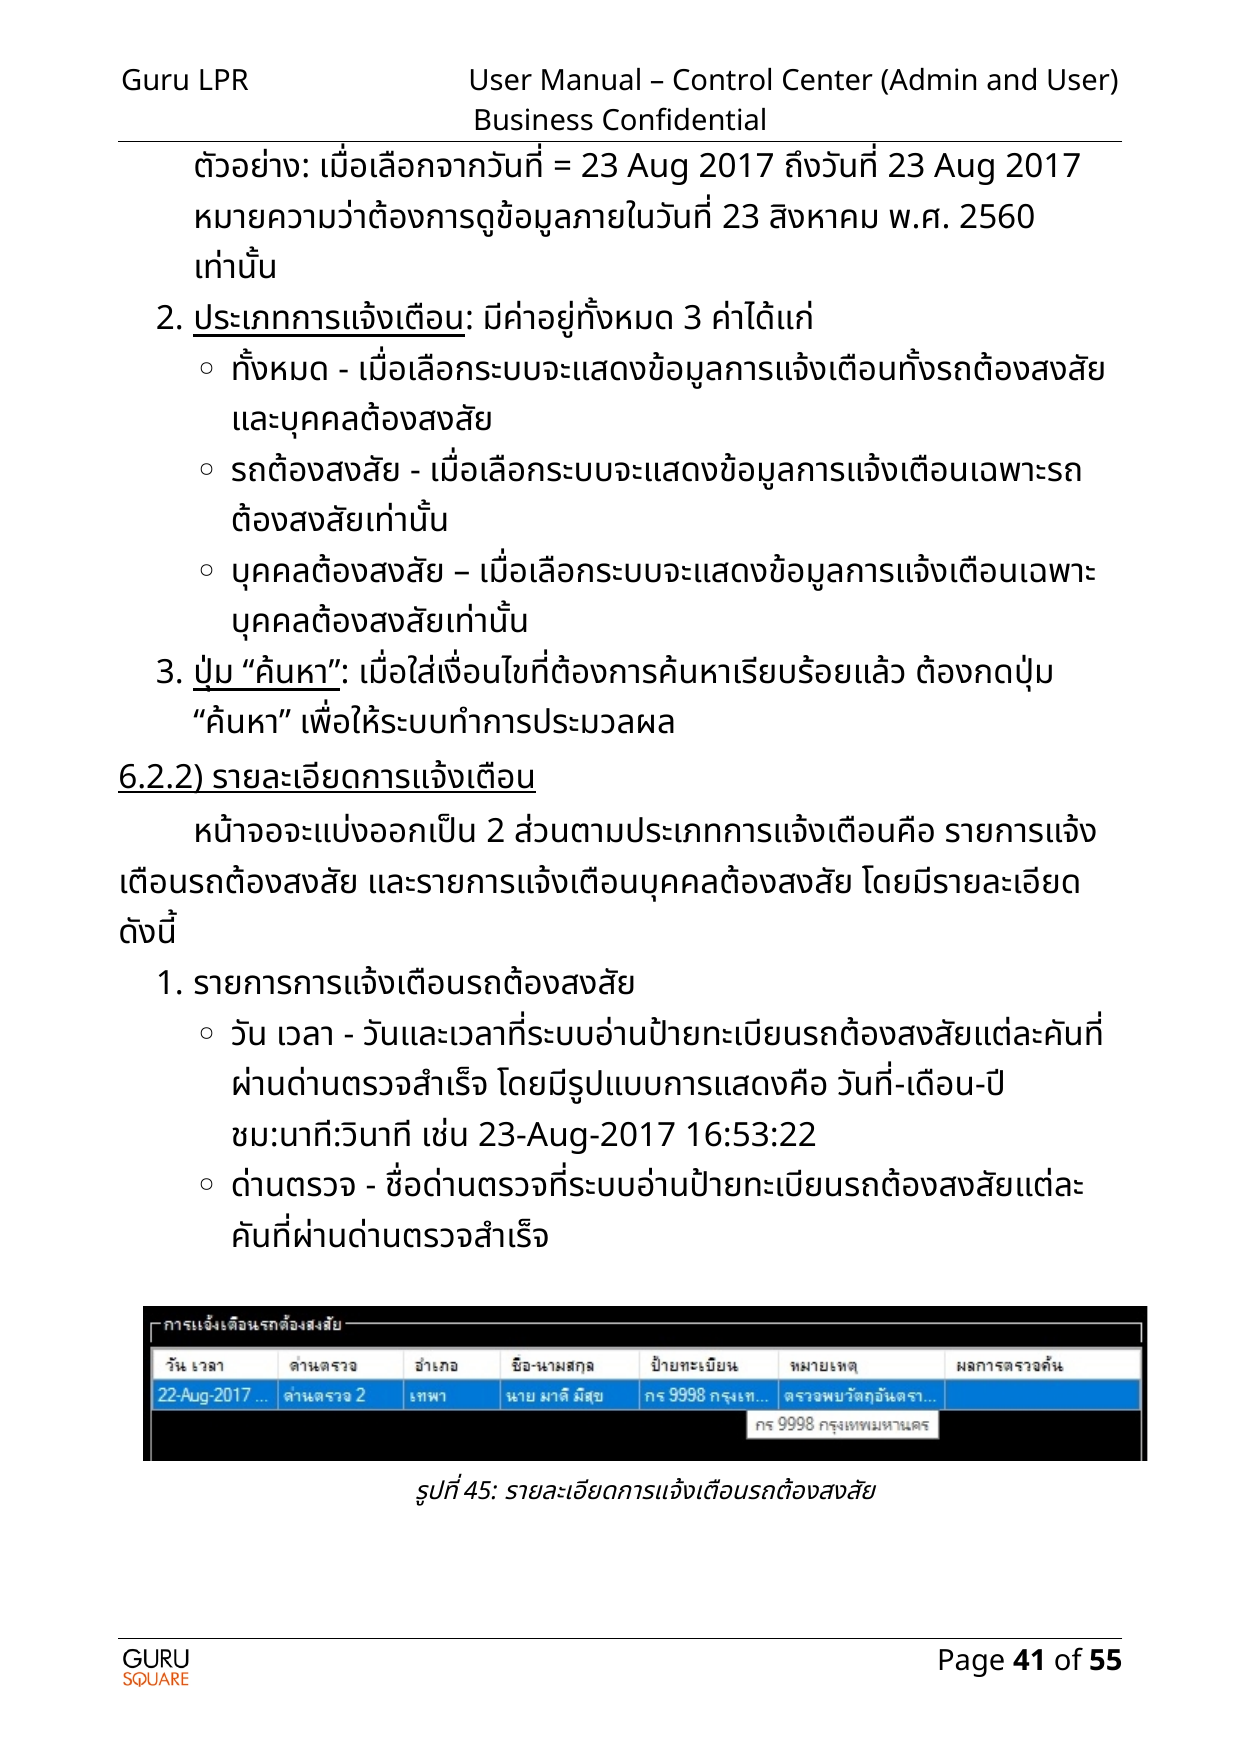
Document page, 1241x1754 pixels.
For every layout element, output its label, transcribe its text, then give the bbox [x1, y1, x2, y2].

picture [143, 1306, 1148, 1461]
list ปุ่ม “ค้นหา”: เมื่อใส่เงื่อนไขที่ต้องการค้นหาเรียบร้อยแล้ว ต้องกดปุ่ม “ค้นหา” เพื่อให้ระบบทำการประมวลผล [156, 647, 1122, 748]
text ตัวอย่าง: เมื่อเลือกจากวันที่ = 23 Aug 2017 ถึงวันที่ 23 Aug 2017 หมายความว่าต้องการดูข้อมูลภายในวันที่ 23 สิงหาคม พ.ศ. 2560 เท่านั้น [193, 142, 1122, 294]
list รายการการแจ้งเตือนรถต้องสงสัย [156, 959, 1122, 1009]
list บุคคลต้องสงสัย – เมื่อเลือกระบบจะแสดงข้อมูลการแจ้งเตือนเฉพาะบุคคลต้องสงสัยเท่านั้น [193, 547, 1122, 647]
list ทั้งหมด - เมื่อเลือกระบบจะแสดงข้อมูลการแจ้งเตือนทั้งรถต้องสงสัยและบุคคลต้องสงสัย [193, 344, 1122, 446]
subtitle 6.2.2) รายละเอียดการแจ้งเตือน [118, 753, 1122, 803]
list ประเภทการแจ้งเตือน: มีค่าอยู่ทั้งหมด 3 ค่าได้แก่ [156, 294, 1122, 344]
picture [121, 1646, 191, 1688]
list วัน เวลา - วันและเวลาที่ระบบอ่านป้ายทะเบียนรถต้องสงสัยแต่ละคันที่ผ่านด่านตรวจสำเร็จ โดยมีรูปแบบการแสดงคือ วันที่-เดือน-ปี ชม:นาที:วินาที เช่น 23-Aug-2017 16:53:22 [193, 1009, 1122, 1161]
list ด่านตรวจ - ชื่อด่านตรวจที่ระบบอ่านป้ายทะเบียนรถต้องสงสัยแต่ละคันที่ผ่านด่านตรวจสำเร็จ [193, 1161, 1122, 1262]
text หน้าจอจะแบ่งออกเป็น 2 ส่วนตามประเภทการแจ้งเตือนคือ รายการแจ้งเตือนรถต้องสงสัย และรายการแจ้งเตือนบุคคลต้องสงสัย โดยมีรายละเอียดดังนี้ [118, 807, 1122, 959]
list รถต้องสงสัย - เมื่อเลือกระบบจะแสดงข้อมูลการแจ้งเตือนเฉพาะรถต้องสงสัยเท่านั้น [193, 446, 1122, 547]
